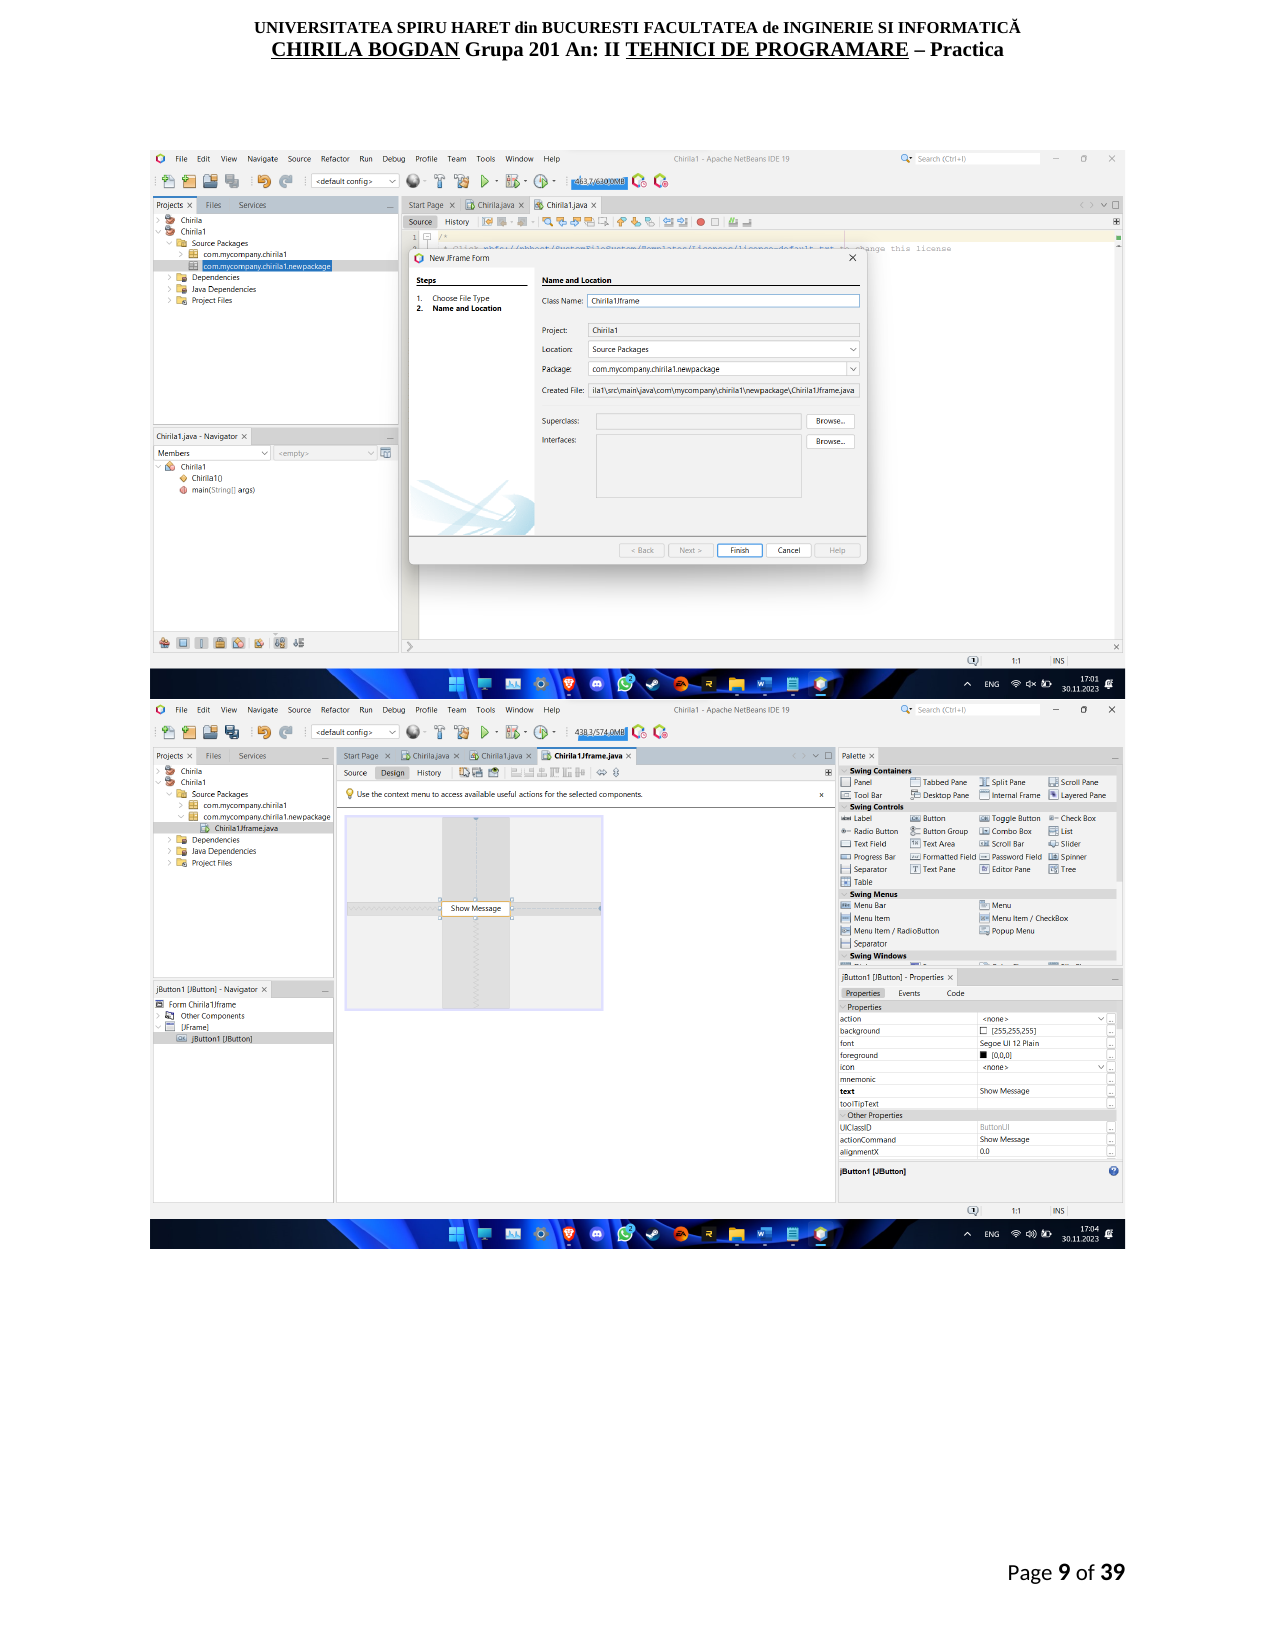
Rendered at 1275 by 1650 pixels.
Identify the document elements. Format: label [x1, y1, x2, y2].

picture [150, 700, 1125, 1249]
picture [150, 150, 1125, 699]
